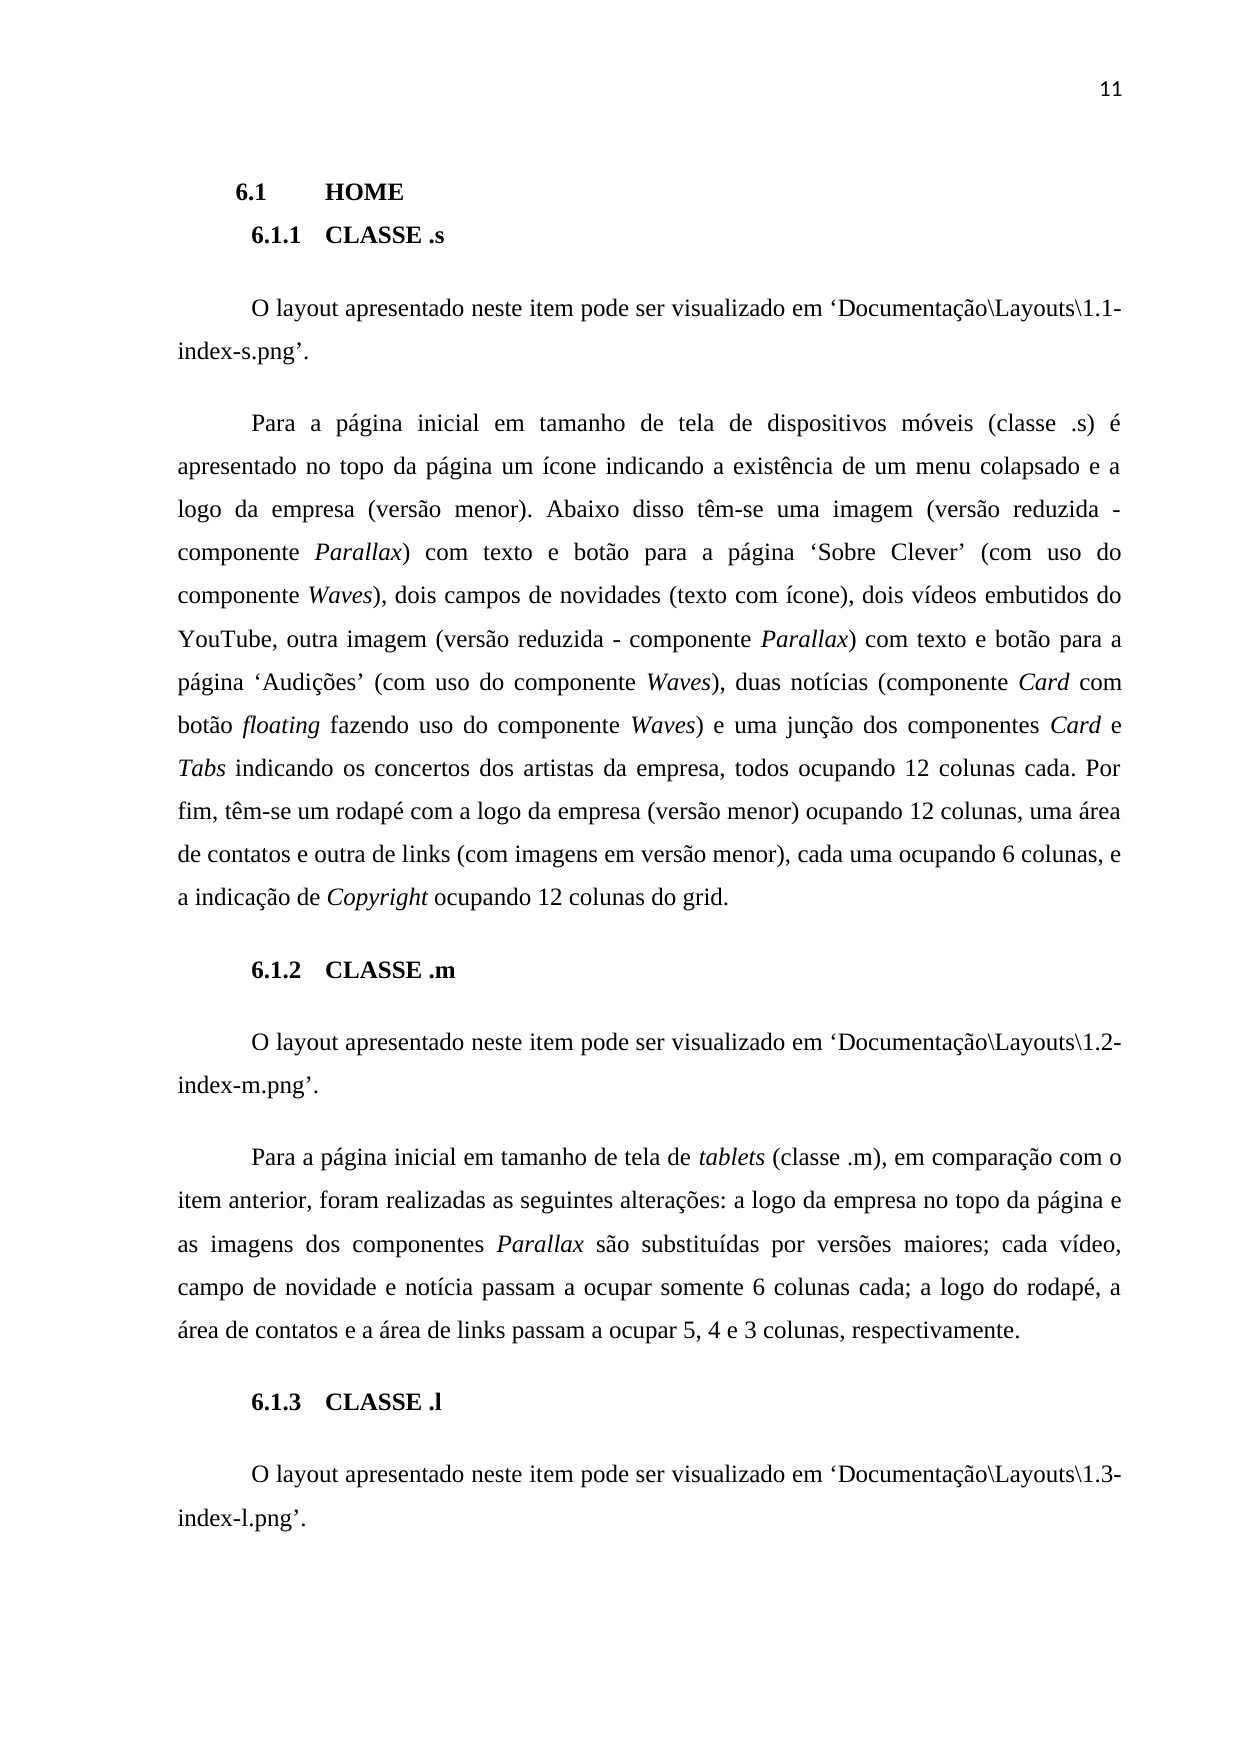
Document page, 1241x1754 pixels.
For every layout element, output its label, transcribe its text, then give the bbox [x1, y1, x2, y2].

text Para a página inicial em tamanho de tela de dispositivos móveis (classe .s) é apresentado no topo da página um ícone indicando a existência de um menu colapsado e a logo da empresa (versão menor). Abaixo disso têm-se uma imagem (versão reduzida - componente Parallax) com texto e botão para a página ‘Sobre Clever’ (com uso do componente Waves), dois campos de novidades (texto com ícone), dois vídeos embutidos do YouTube, outra imagem (versão reduzida - componente Parallax) com texto e botão para a página ‘Audições’ (com uso do componente Waves), duas notícias (componente Card com botão floating fazendo uso do componente Waves) e uma junção dos componentes Card e Tabs indicando os concertos dos artistas da empresa, todos ocupando 12 colunas cada. Por fim, têm-se um rodapé com a logo da empresa (versão menor) ocupando 12 colunas, uma área de contatos e outra de links (com imagens em versão menor), cada uma ocupando 6 colunas, e a indicação de Copyright ocupando 12 colunas do grid. [177, 408, 1122, 911]
subtitle CLASSE .s [251, 220, 1122, 249]
text Para a página inicial em tamanho de tela de tablets (classe .m), em comparação com o item anterior, foram realizadas as seguintes alterações: a logo da empresa no topo da página e as imagens dos componentes Parallax são substituídas por versões maiores; cada vídeo, campo de novidade e notícia passam a ocupar somente 6 colunas cada; a logo do rodapé, a área de contatos e a área de links passam a ocupar 5, 4 e 3 colunas, respectivamente. [177, 1142, 1122, 1344]
subtitle CLASSE .m [251, 955, 1122, 983]
text O layout apresentado neste item pode ser visualizado em ‘Documentação\Layouts\1.2-index-m.png’. [177, 1027, 1122, 1099]
text O layout apresentado neste item pode ser visualizado em ‘Documentação\Layouts\1.3-index-l.png’. [177, 1459, 1122, 1531]
subtitle CLASSE .l [251, 1387, 1122, 1416]
text O layout apresentado neste item pode ser visualizado em ‘Documentação\Layouts\1.1-index-s.png’. [177, 293, 1122, 364]
subtitle HOME [235, 177, 1122, 206]
